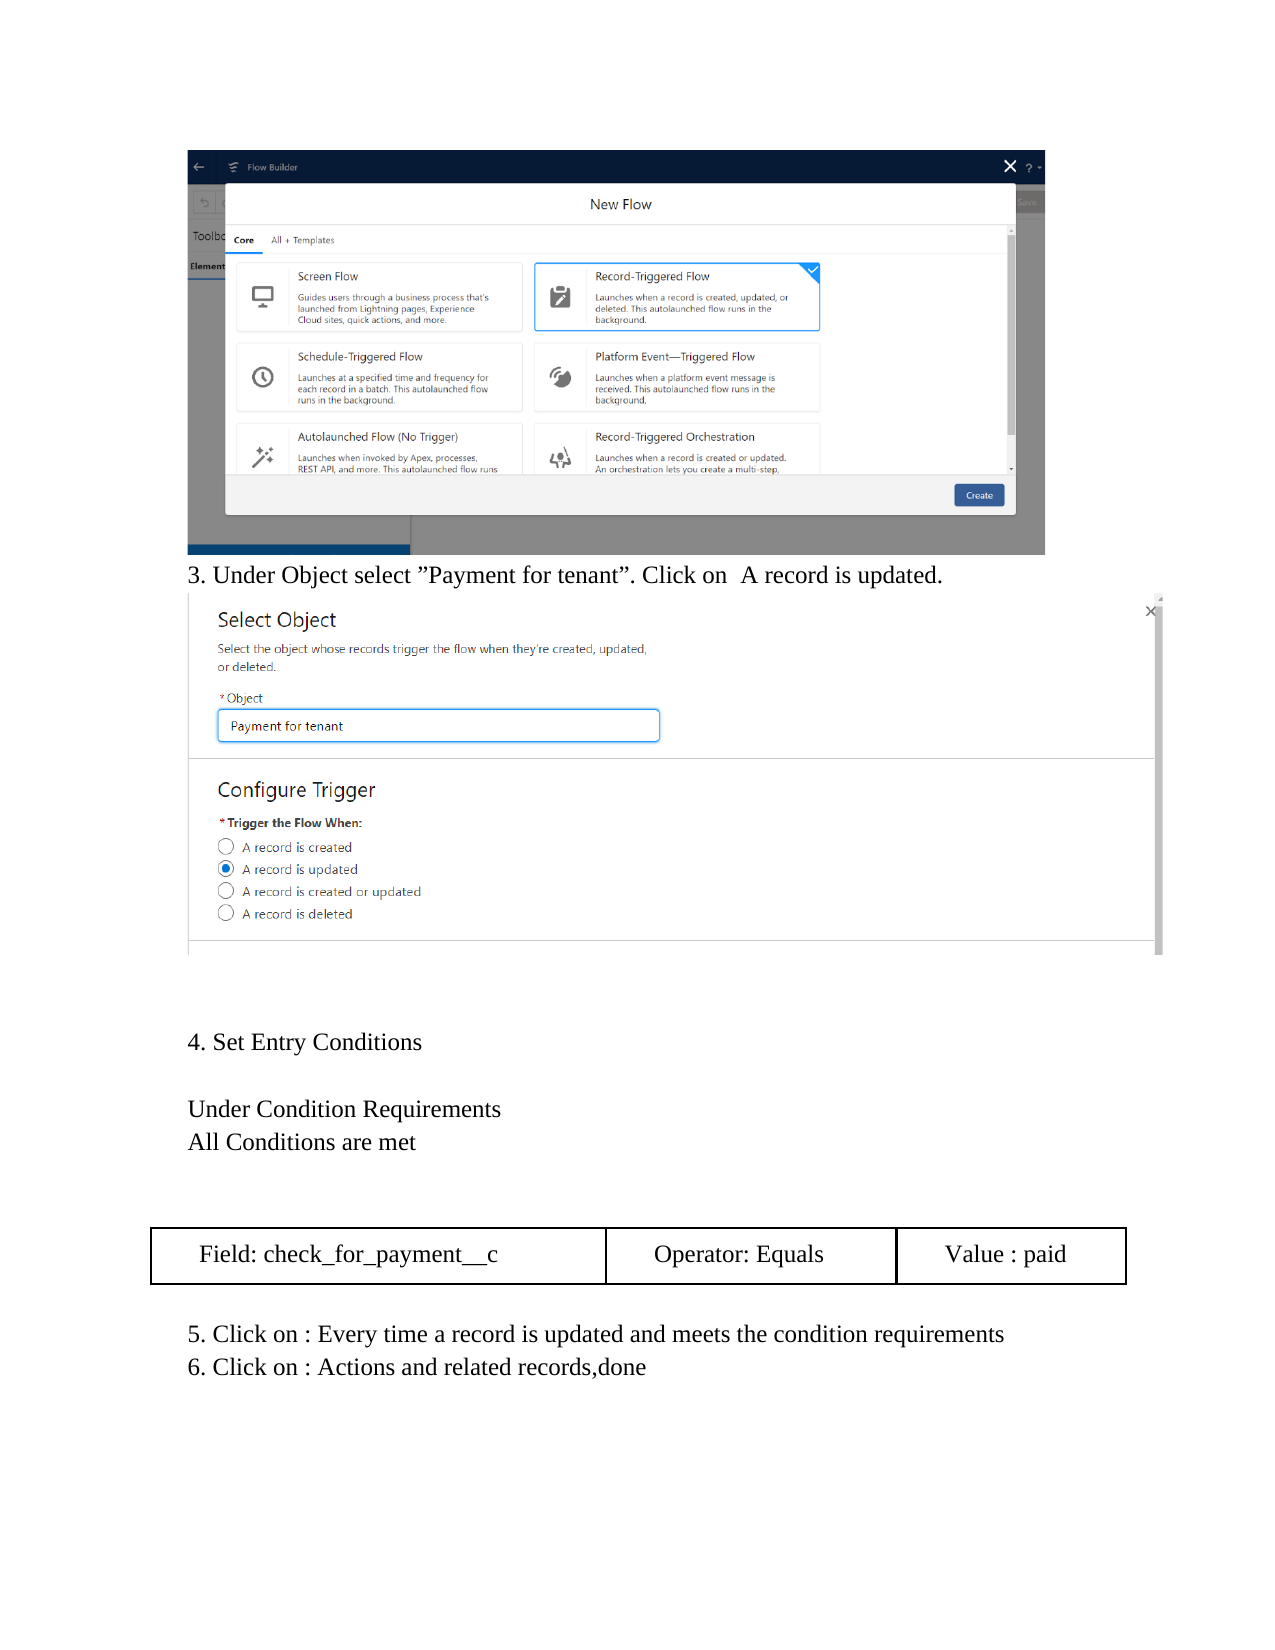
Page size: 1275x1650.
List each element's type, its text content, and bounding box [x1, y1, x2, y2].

table_header Value : paid [898, 1229, 1125, 1283]
text 5. Click on : Every time a record is updated and meets the condition requirements [187, 1319, 1125, 1347]
table_header Operator: Equals [607, 1229, 895, 1283]
text 4. Set Entry Conditions [187, 1027, 1125, 1056]
text 3. Under Object select ”Payment for tenant”. Click on A record is updated. [187, 560, 1125, 589]
text 6. Click on : Actions and related records,done [187, 1352, 1125, 1381]
text All Conditions are met [187, 1127, 1125, 1156]
text Under Condition Requirements [187, 1094, 1125, 1122]
table_header Field: check_for_payment__c [152, 1229, 605, 1283]
picture [187, 593, 1163, 955]
picture [187, 150, 1046, 555]
